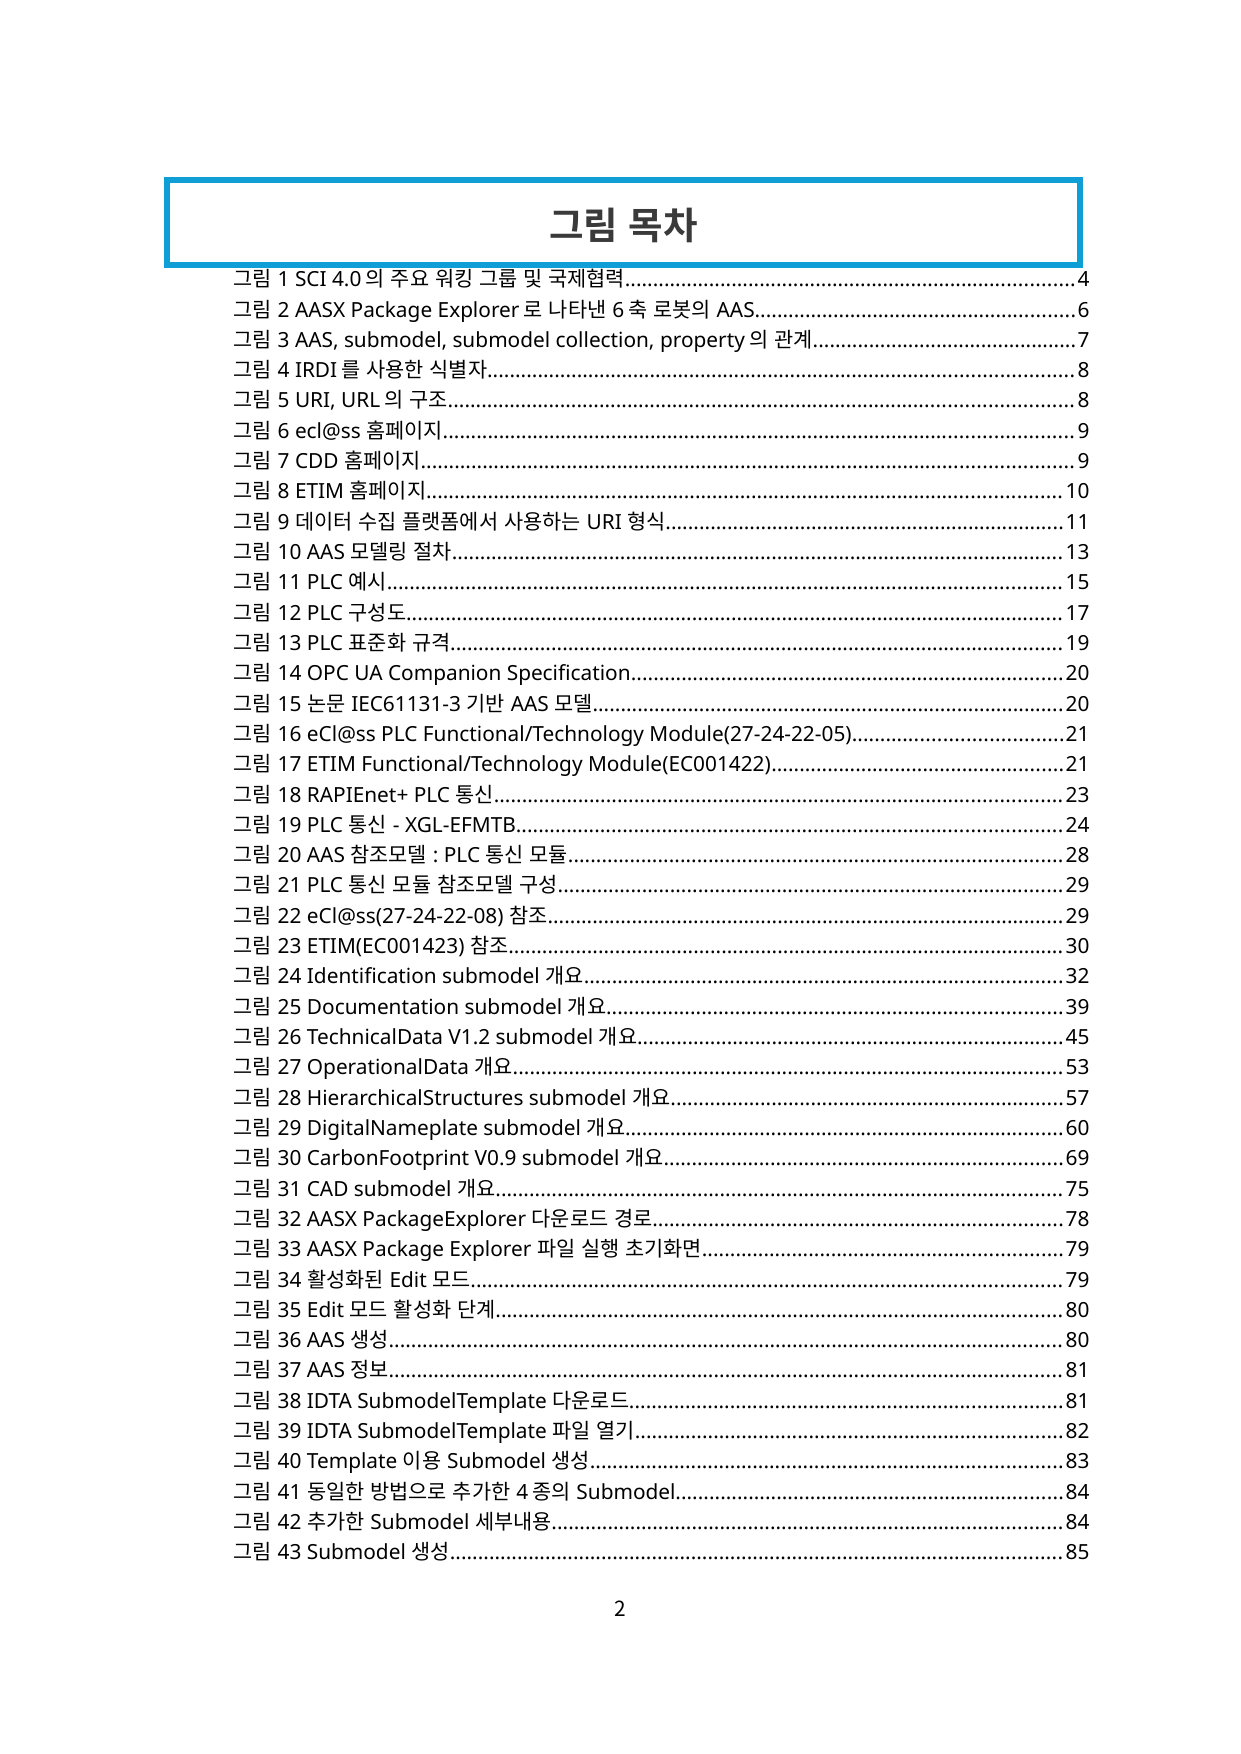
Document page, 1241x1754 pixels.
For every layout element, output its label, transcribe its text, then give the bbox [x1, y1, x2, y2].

text 그림 27 OperationalData 개요 53 [233, 1051, 1090, 1081]
text 그림 17 ETIM Functional/Technology Module(EC001422) 21 [233, 747, 1090, 778]
text 그림 24 Identification submodel 개요 32 [233, 960, 1090, 990]
text 그림 31 CAD submodel 개요 75 [233, 1172, 1090, 1202]
text 그림 37 AAS 정보 81 [233, 1354, 1090, 1384]
text 그림 38 IDTA SubmodelTemplate 다운로드 81 [233, 1384, 1090, 1414]
text 그림 19 PLC 통신 - XGL-EFMTB 24 [233, 808, 1090, 838]
text 그림 35 Edit 모드 활성화 단계 80 [233, 1293, 1090, 1323]
text 그림 2 AASX Package Explorer로 나타낸 6축 로봇의 AAS 6 [233, 293, 1090, 323]
text 그림 39 IDTA SubmodelTemplate 파일 열기 82 [233, 1414, 1090, 1445]
text 그림 10 AAS 모델링 절차 13 [233, 535, 1090, 566]
text 그림 28 HierarchicalStructures submodel 개요 57 [233, 1081, 1090, 1111]
text 그림 33 AASX Package Explorer 파일 실행 초기화면 79 [233, 1232, 1090, 1263]
text 그림 41 동일한 방법으로 추가한 4종의 Submodel 84 [233, 1475, 1090, 1505]
text 그림 18 RAPIEnet+ PLC 통신 23 [233, 778, 1090, 808]
text 그림 36 AAS 생성 80 [233, 1323, 1090, 1354]
text 그림 1 SCI 4.0의 주요 워킹 그룹 및 국제협력 4 [233, 262, 1090, 293]
text 그림 43 Submodel 생성 85 [233, 1536, 1090, 1566]
text 그림 9 데이터 수집 플랫폼에서 사용하는 URI 형식 11 [233, 505, 1090, 535]
text 그림 14 OPC UA Companion Specification 20 [233, 657, 1090, 687]
text 그림 25 Documentation submodel 개요 39 [233, 990, 1090, 1020]
text 그림 26 TechnicalData V1.2 submodel 개요 45 [233, 1020, 1090, 1051]
text 그림 3 AAS, submodel, submodel collection, property의 관계 7 [233, 323, 1090, 353]
text 그림 30 CarbonFootprint V0.9 submodel 개요 69 [233, 1142, 1090, 1172]
text 그림 12 PLC 구성도 17 [233, 596, 1090, 626]
text 그림 11 PLC 예시 15 [233, 566, 1090, 596]
text 그림 4 IRDI를 사용한 식별자 8 [233, 353, 1090, 384]
text 그림 22 eCl@ss(27-24-22-08) 참조 29 [233, 899, 1090, 929]
text 그림 40 Template 이용 Submodel 생성 83 [233, 1445, 1090, 1475]
text 그림 6 ecl@ss 홈페이지 9 [233, 414, 1090, 444]
text 그림 32 AASX PackageExplorer 다운로드 경로 78 [233, 1202, 1090, 1232]
text 그림 23 ETIM(EC001423) 참조 30 [233, 929, 1090, 960]
text 그림 20 AAS 참조모델 : PLC 통신 모듈 28 [233, 838, 1090, 869]
text 그림 42 추가한 Submodel 세부내용 84 [233, 1505, 1090, 1536]
text 그림 16 eCl@ss PLC Functional/Technology Module(27-24-22-05) 21 [233, 717, 1090, 747]
text 그림 15 논문 IEC61131-3 기반 AAS 모델 20 [233, 687, 1090, 717]
text 그림 13 PLC 표준화 규격 19 [233, 626, 1090, 657]
text 그림 7 CDD 홈페이지 9 [233, 444, 1090, 475]
text 그림 5 URI, URL의 구조 8 [233, 384, 1090, 414]
text 그림 21 PLC 통신 모듈 참조모델 구성 29 [233, 869, 1090, 899]
text 그림 29 DigitalNameplate submodel 개요 60 [233, 1111, 1090, 1142]
text 그림 34 활성화된 Edit 모드 79 [233, 1263, 1090, 1293]
text 그림 8 ETIM 홈페이지 10 [233, 475, 1090, 505]
